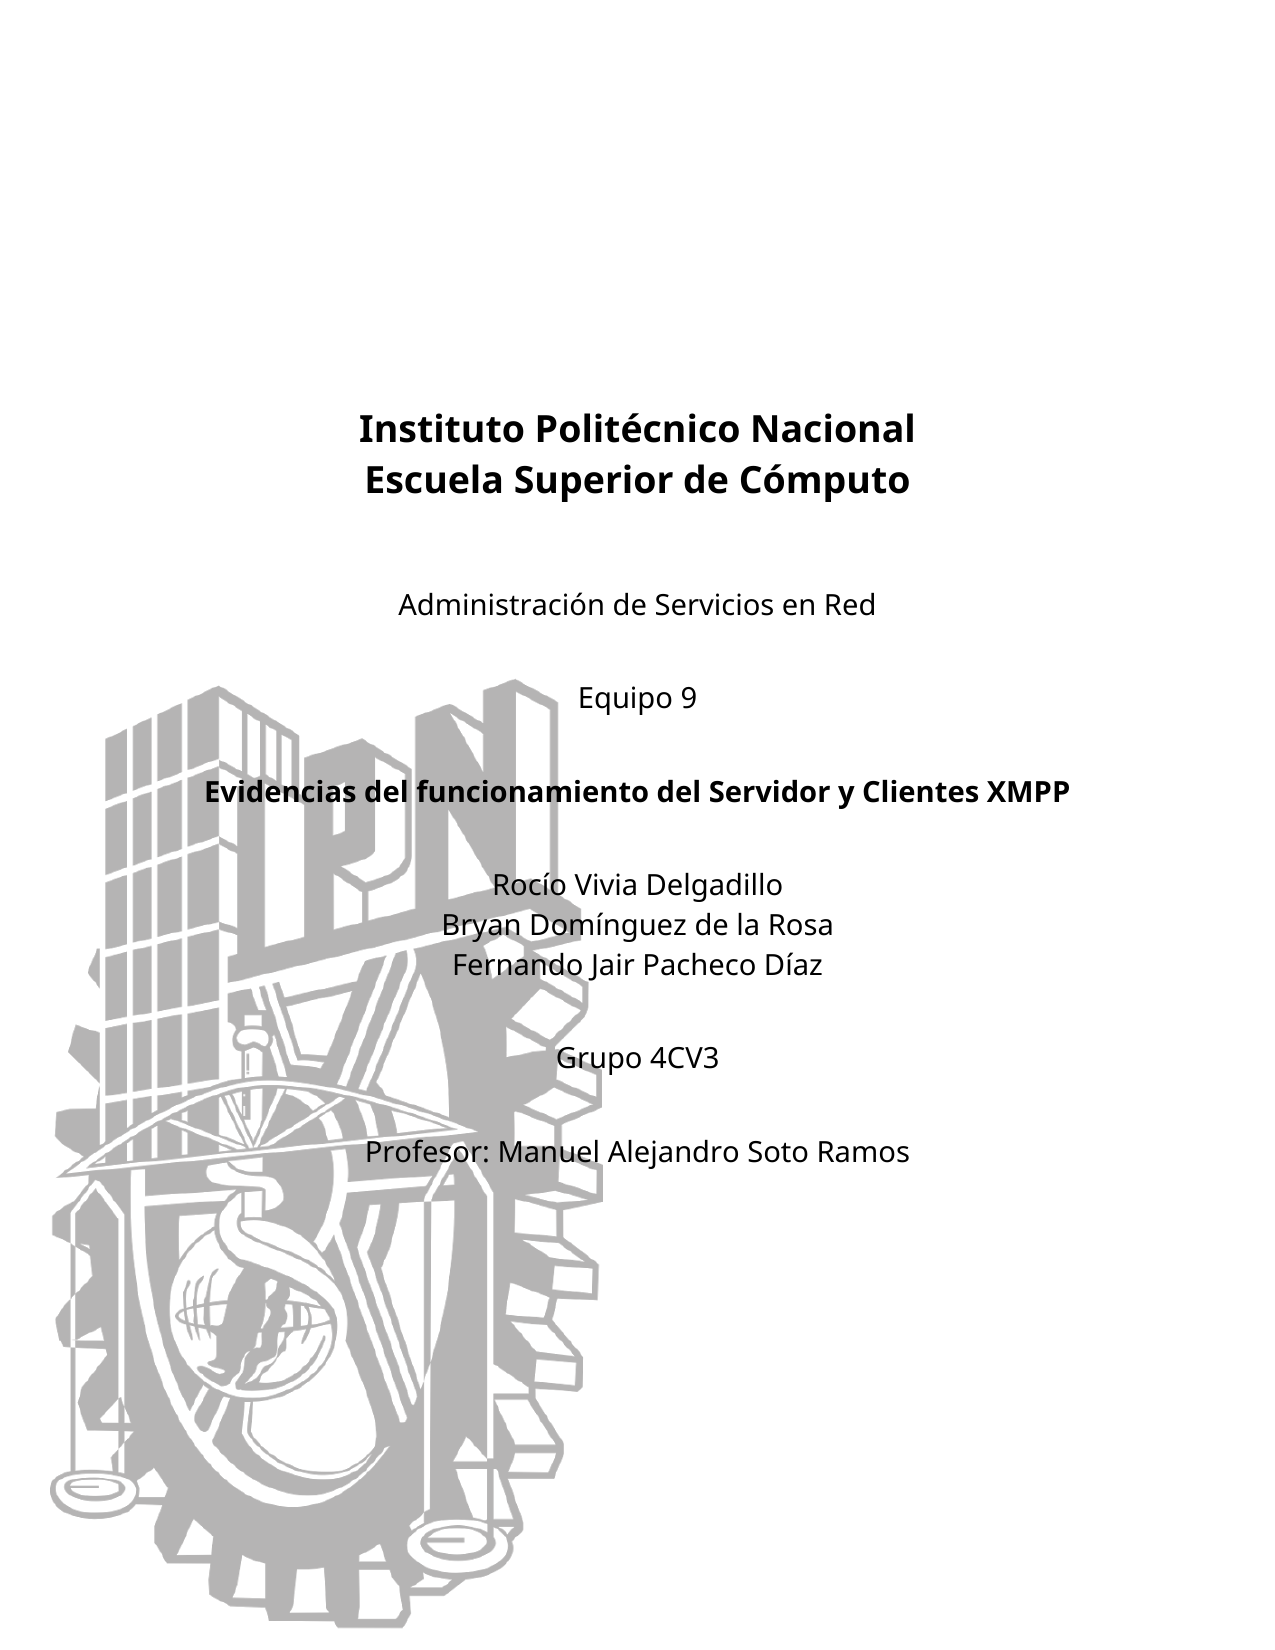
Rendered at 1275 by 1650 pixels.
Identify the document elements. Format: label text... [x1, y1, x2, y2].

text Rocío Vivia Delgadillo [177, 864, 1098, 904]
text Evidencias del funcionamiento del Servidor y Clientes XMPP [177, 771, 1098, 811]
text Instituto Politécnico Nacional [177, 403, 1098, 454]
text Escuela Superior de Cómputo [177, 454, 1098, 505]
text Administración de Servicios en Red [177, 584, 1098, 624]
text Bryan Domínguez de la Rosa [177, 904, 1098, 944]
text Grupo 4CV3 [177, 1037, 1098, 1077]
text Equipo 9 [177, 678, 1098, 717]
text Fernando Jair Pacheco Díaz [177, 944, 1098, 984]
text Profesor: Manuel Alejandro Soto Ramos [177, 1131, 1098, 1171]
